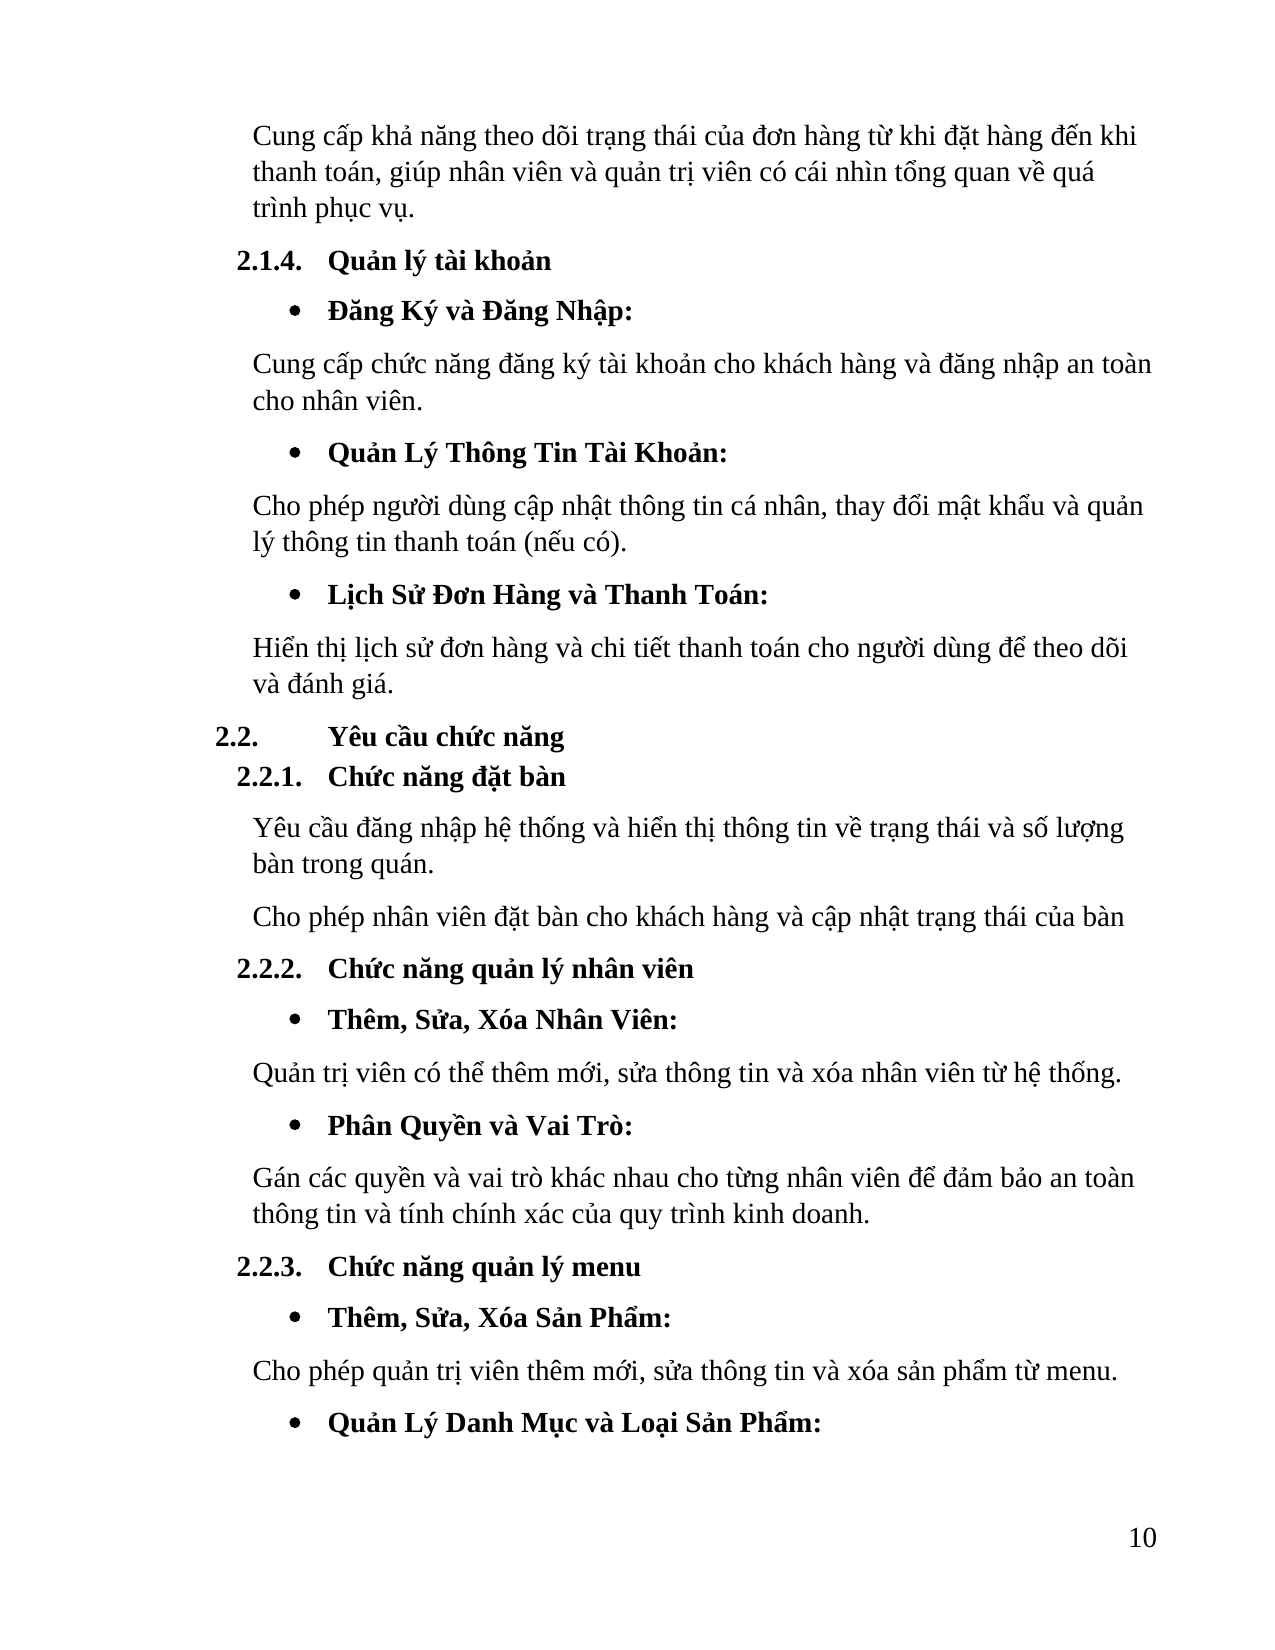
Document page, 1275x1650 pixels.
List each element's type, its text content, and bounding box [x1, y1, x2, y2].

subtitle Quản lý tài khoản [236, 243, 1157, 277]
list Quản Lý Danh Mục và Loại Sản Phẩm: [290, 1406, 1157, 1439]
subtitle Chức năng quản lý menu [236, 1249, 1157, 1283]
text Cho phép nhân viên đặt bàn cho khách hàng và cập nhật trạng thái của bàn [252, 899, 1157, 932]
subtitle Yêu cầu chức năng [215, 719, 1157, 753]
list Thêm, Sửa, Xóa Nhân Viên: [290, 1002, 1157, 1036]
text Gán các quyền và vai trò khác nhau cho từng nhân viên để đảm bảo an toàn thông tin và tính chính xác của quy trình kinh doanh. [252, 1161, 1157, 1230]
text Hiển thị lịch sử đơn hàng và chi tiết thanh toán cho người dùng để theo dõi và đánh giá. [252, 630, 1157, 700]
list Thêm, Sửa, Xóa Sản Phẩm: [290, 1300, 1157, 1333]
list Phân Quyền và Vai Trò: [290, 1108, 1157, 1141]
subtitle Chức năng đặt bàn [236, 759, 1157, 793]
list Quản Lý Thông Tin Tài Khoản: [290, 435, 1157, 469]
list Đăng Ký và Đăng Nhập: [290, 293, 1157, 327]
text Cho phép người dùng cập nhật thông tin cá nhân, thay đổi mật khẩu và quản lý thông tin thanh toán (nếu có). [252, 488, 1157, 558]
text Cho phép quản trị viên thêm mới, sửa thông tin và xóa sản phẩm từ menu. [252, 1353, 1157, 1386]
text Yêu cầu đăng nhập hệ thống và hiển thị thông tin về trạng thái và số lượng bàn trong quán. [252, 810, 1157, 879]
list Lịch Sử Đơn Hàng và Thanh Toán: [290, 577, 1157, 611]
subtitle Chức năng quản lý nhân viên [236, 952, 1157, 985]
text Quản trị viên có thể thêm mới, sửa thông tin và xóa nhân viên từ hệ thống. [252, 1055, 1157, 1088]
text Cung cấp chức năng đăng ký tài khoản cho khách hàng và đăng nhập an toàn cho nhân viên. [252, 346, 1157, 416]
text Cung cấp khả năng theo dõi trạng thái của đơn hàng từ khi đặt hàng đến khi thanh toán, giúp nhân viên và quản trị viên có cái nhìn tổng quan về quá trình phục vụ. [252, 118, 1157, 224]
